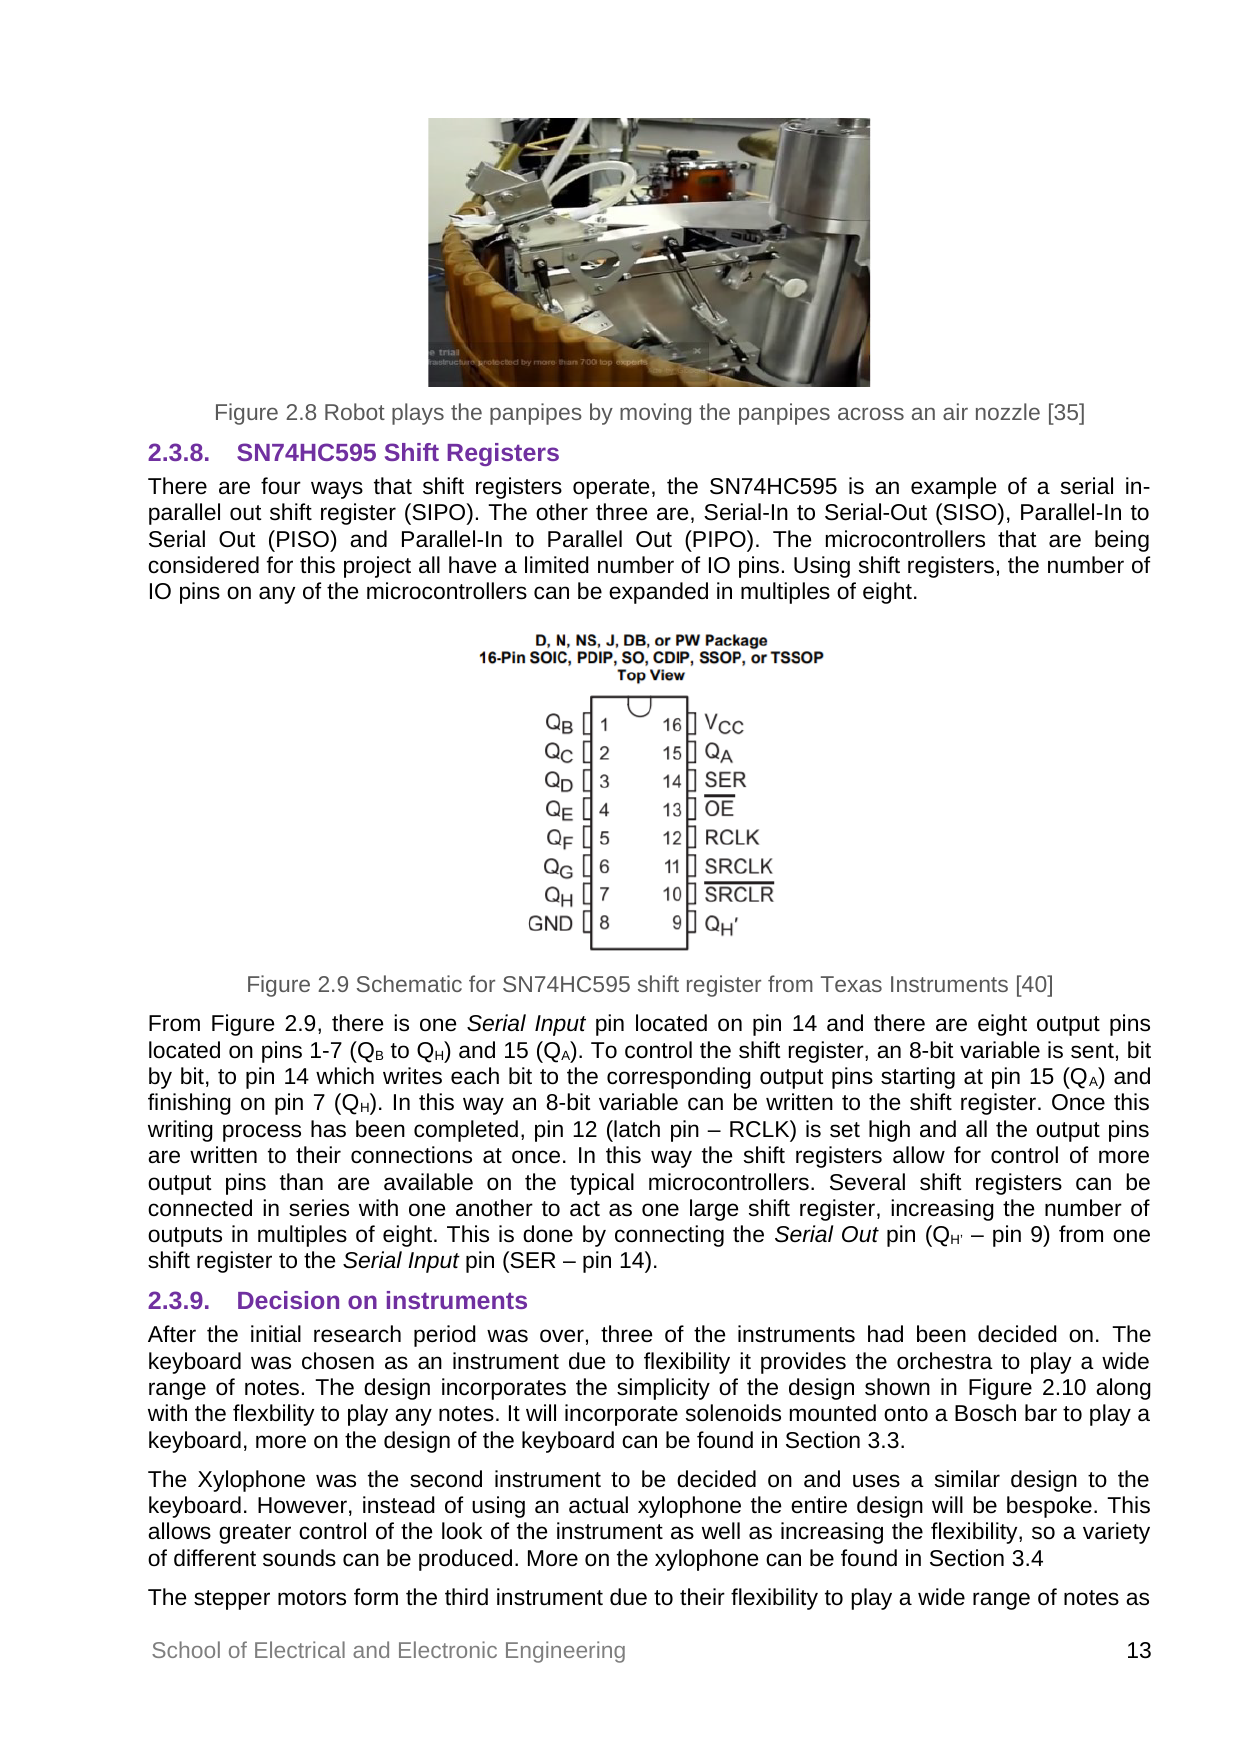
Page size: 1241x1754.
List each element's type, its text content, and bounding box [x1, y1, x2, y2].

text The Xylophone was the second instrument to be decided on and uses a similar design to the keyboard. However, instead of using an actual xylophone the entire design will be bespoke. This allows greater control of the look of the instrument as well as increasing the flexibility, so a variety of different sounds can be produced. More on the xylophone can be found in Section 3.4 [148, 1466, 1152, 1571]
text From Figure 3.12, there is one Serial Input pin located on pin 14 and there are eight output pins located on pins 1-7 (QB to QH) and 15 (QA). To control the shift register, an 8-bit variable is sent, bit by bit, to pin 14 which writes each bit to the corresponding output pins starting at pin 15 (QA) and finishing on pin 7 (QH). In this way an 8-bit variable can be written to the shift register. Once this writing process has been completed, pin 12 (latch pin – RCLK) is set high and all the output pins are written to their connections at once. In this way the shift registers allow for control of more output pins than are available on the typical microcontrollers. Several shift registers can be connected in series with one another to act as one large shift register, increasing the number of outputs in multiples of eight. This is done by connecting the Serial Out pin (QH’ – pin 9) from one shift register to the Serial Input pin (SER – pin 14). [148, 1010, 1152, 1274]
text Figure . Schematic for SN74HC595 shift register from Texas Instruments [148, 971, 1152, 998]
subtitle SN74HC595 Shift Registers [148, 438, 1152, 467]
text Figure . Robot plays the panpipes by moving the panpipes across an air nozzle [148, 399, 1152, 425]
text There are four ways that shift registers operate, the SN74HC595 is an example of a serial in-parallel out shift register (SIPO). The other three are, Serial-In to Serial-Out (SISO), Parallel-In to Serial Out (PISO) and Parallel-In to Parallel Out (PIPO). The microcontrollers that are being considered for this project all have a limited number of IO pins. Using shift registers, the number of IO pins on any of the microcontrollers can be expanded in multiples of eight. [148, 473, 1152, 605]
picture [470, 617, 830, 959]
subtitle Decision on instruments [148, 1286, 1152, 1315]
